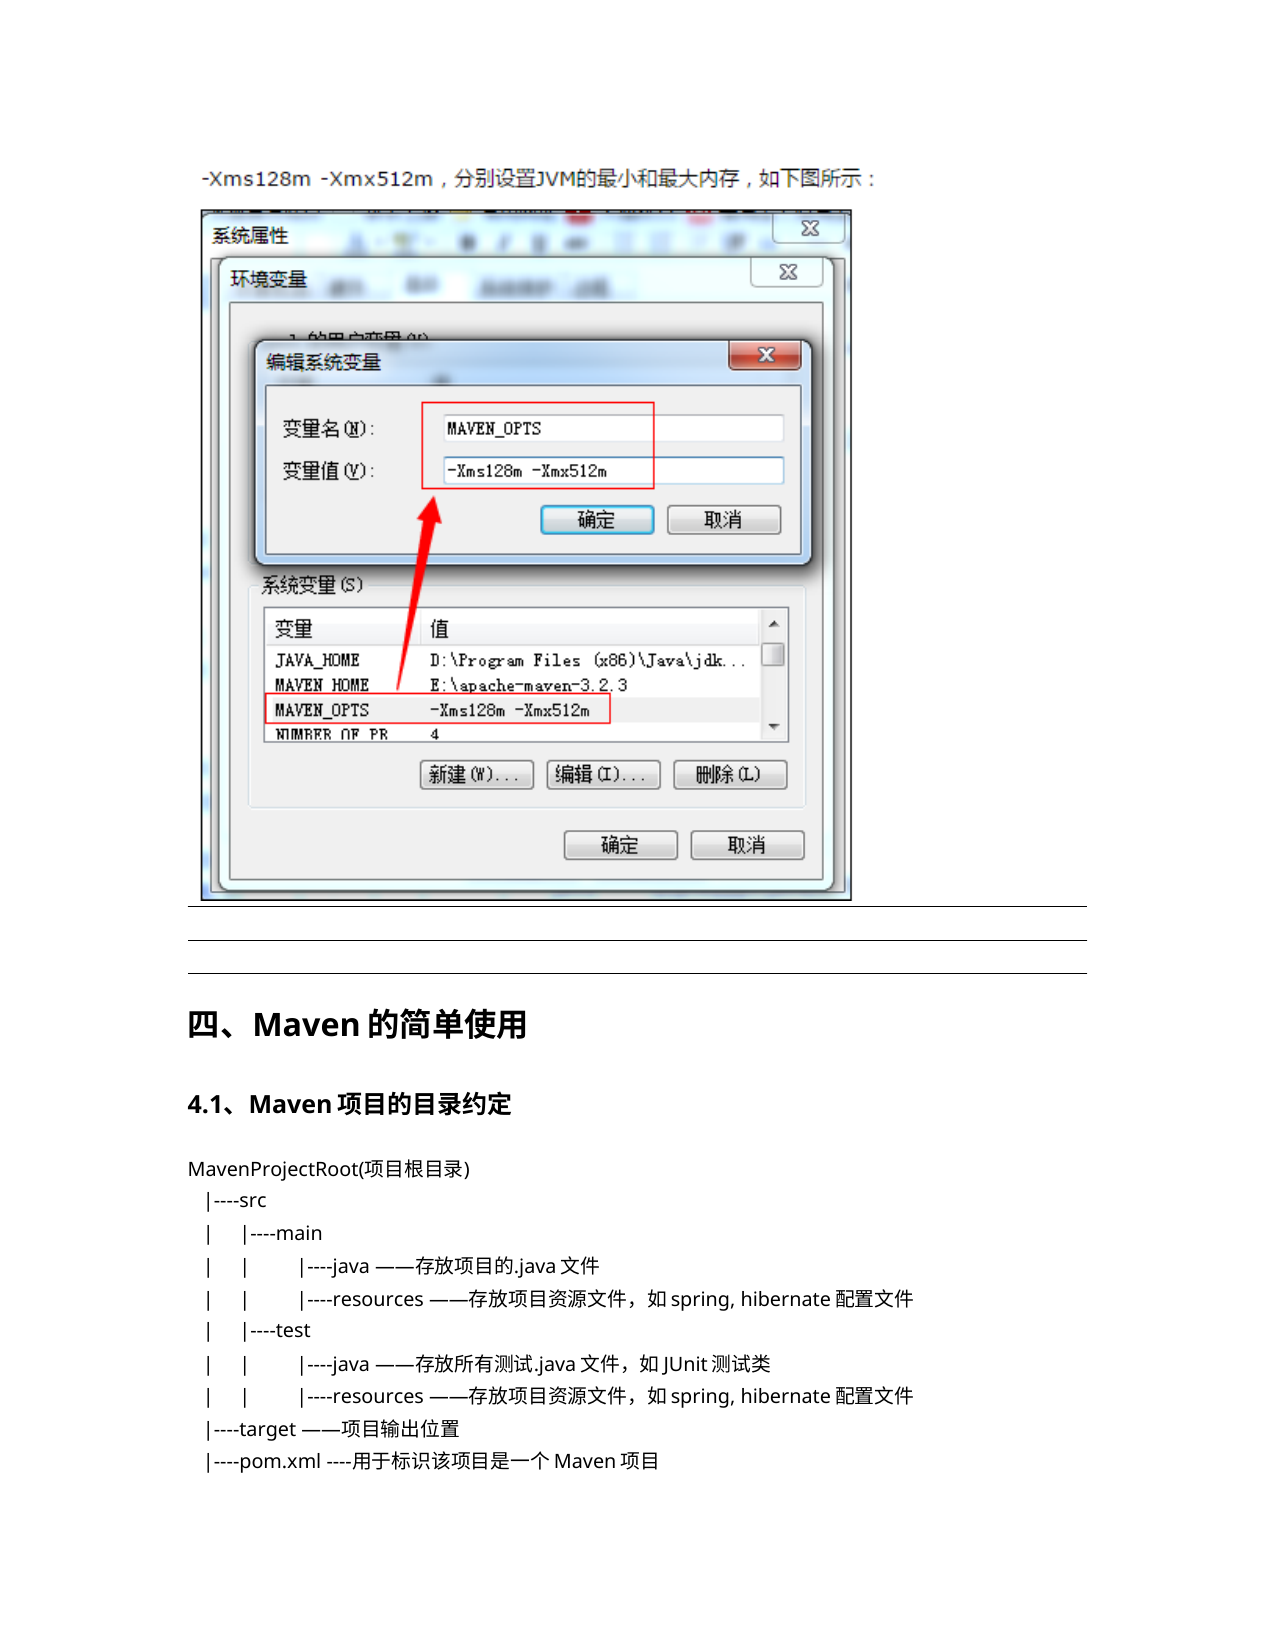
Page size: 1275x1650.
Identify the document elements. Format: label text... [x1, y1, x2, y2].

subtitle Maven的简单使用 [187, 990, 1087, 1055]
subtitle 4.1、Maven项目的目录约定 [187, 1071, 1087, 1136]
picture [187, 158, 1078, 901]
text MavenProjectRoot(项目根目录) |----src | |----main | | |----java ——存放项目的.java文件 | | |----resources ——存放项目资源文件，如spring, hibernate配置文件 | |----test | | |----java ——存放所有测试.java文件，如JUnit测试类 | | |----resources ——存放项目资源文件，如spring, hibernate配置文件 |----target ——项目输出位置 |----pom.xml ----用于标识该项目是一个Maven项目 [187, 1151, 1087, 1476]
